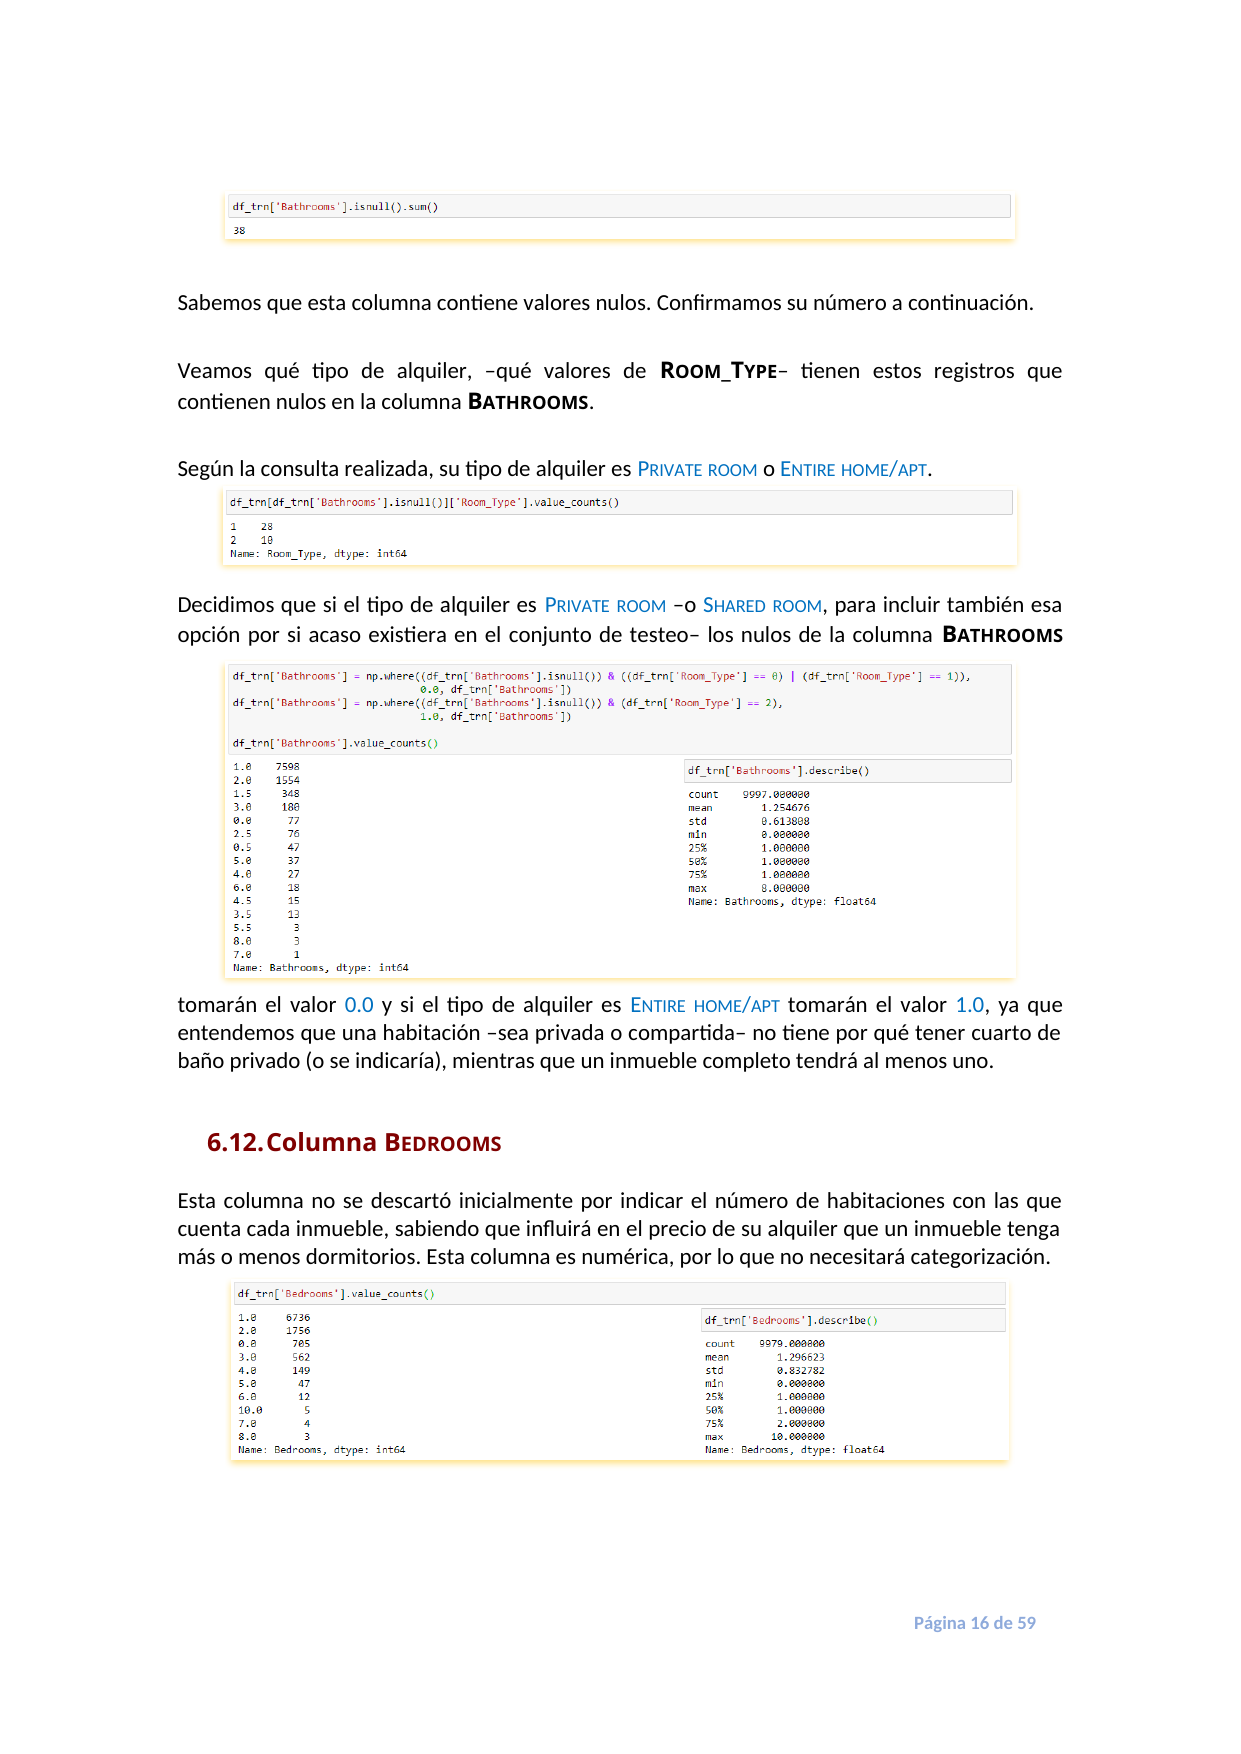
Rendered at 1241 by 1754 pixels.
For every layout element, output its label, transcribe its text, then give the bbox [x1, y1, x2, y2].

picture [225, 191, 1015, 239]
picture [223, 486, 1017, 565]
text Veamos qué tipo de alquiler, –qué valores de Room_Type– tienen estos registros que contienen nulos en la columna Bathrooms. [177, 354, 1063, 416]
text Esta columna no se descartó inicialmente por indicar el número de habitaciones con las que cuenta cada inmueble, sabiendo que influirá en el precio de su alquiler que un inmueble tenga más o menos dormitorios. Esta columna es numérica, por lo que no necesitará categorización. [177, 1186, 1063, 1270]
text Según la consulta realizada, su tipo de alquiler es Private room o Entire home/apt. [177, 454, 1063, 482]
picture [231, 1279, 1009, 1460]
subtitle Columna Bedrooms [207, 1124, 1063, 1158]
picture [225, 661, 1016, 978]
